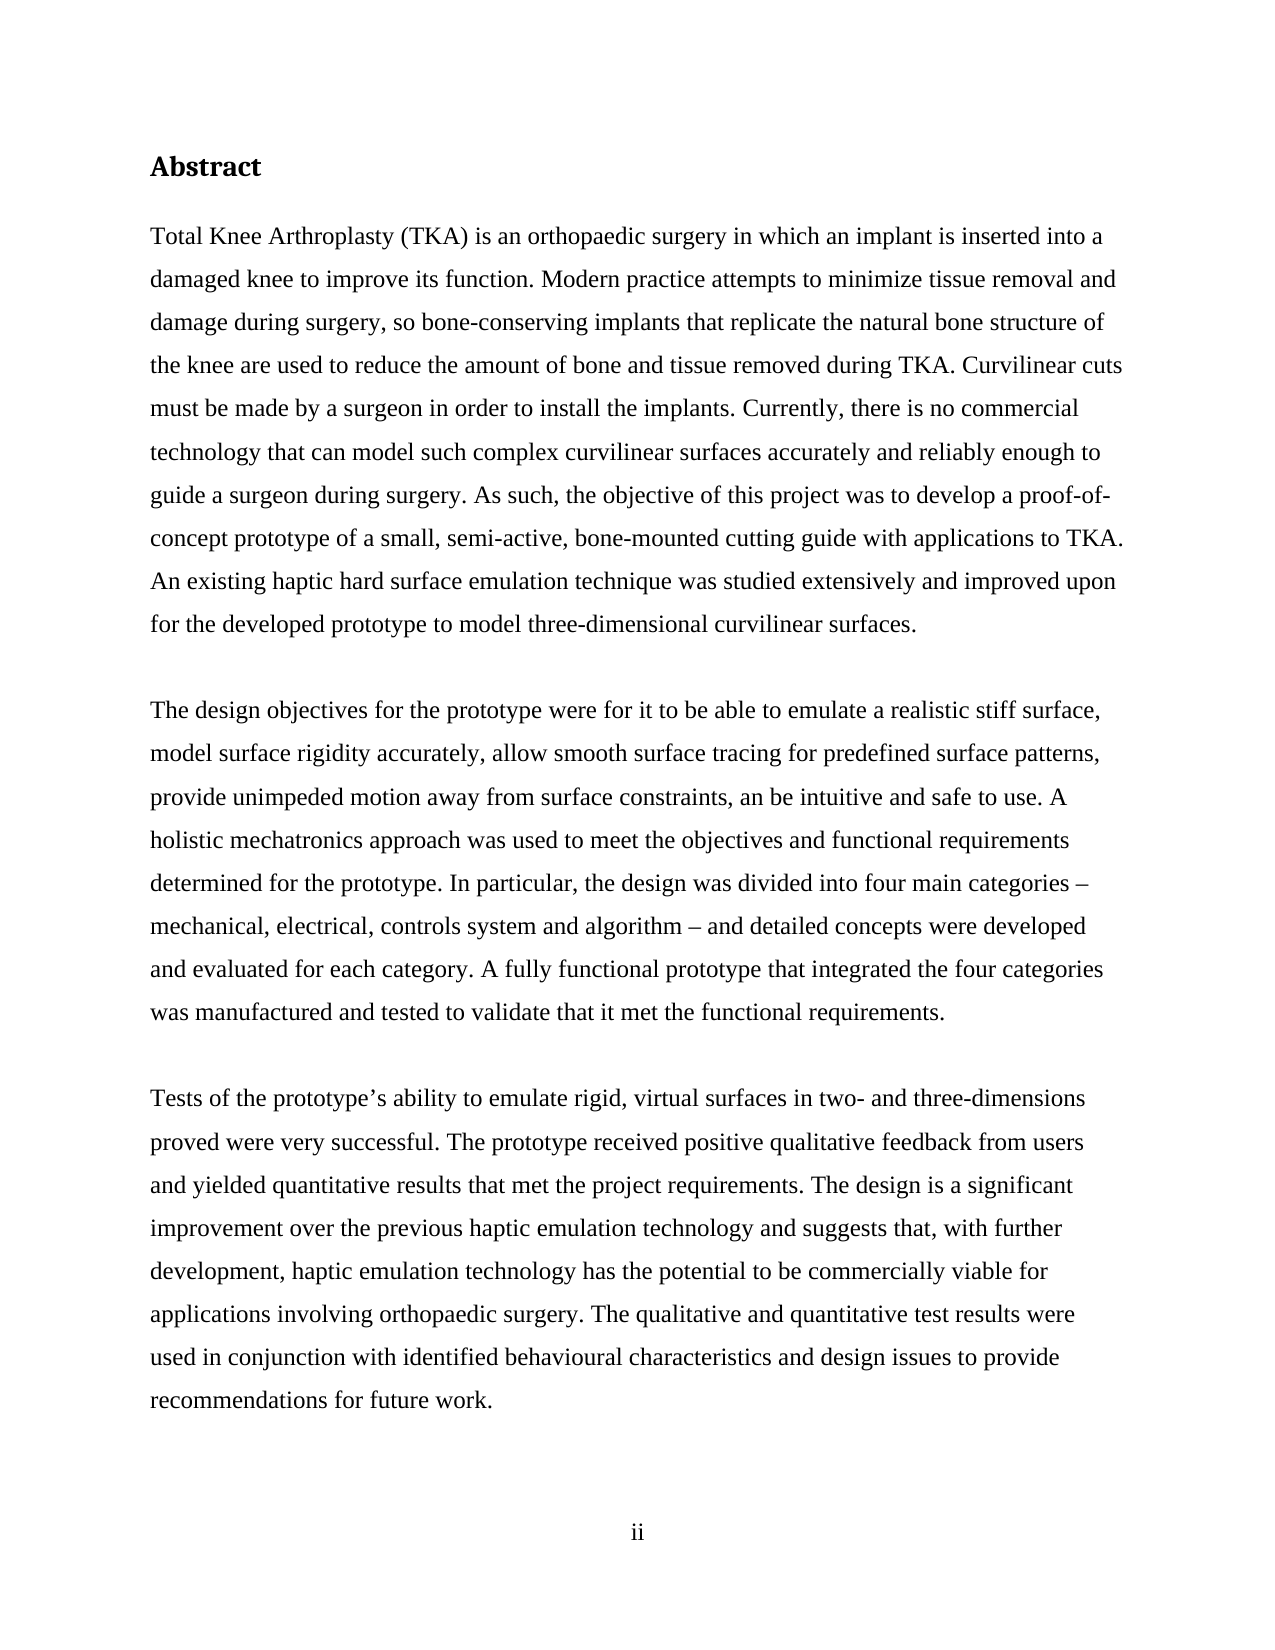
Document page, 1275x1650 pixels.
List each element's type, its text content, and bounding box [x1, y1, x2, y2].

text Tests of the prototype’s ability to emulate rigid, virtual surfaces in two- and three-dimensions proved were very successful. The prototype received positive qualitative feedback from users and yielded quantitative results that met the project requirements. The design is a significant improvement over the previous haptic emulation technology and suggests that, with further development, haptic emulation technology has the potential to be commercially viable for applications involving orthopaedic surgery. The qualitative and quantitative test results were used in conjunction with identified behavioural characteristics and design issues to provide recommendations for future work. [150, 1083, 1125, 1414]
subtitle Abstract [150, 150, 1125, 183]
text Total Knee Arthroplasty (TKA) is an orthopaedic surgery in which an implant is inserted into a damaged knee to improve its function. Modern practice attempts to minimize tissue removal and damage during surgery, so bone-conserving implants that replicate the natural bone structure of the knee are used to reduce the amount of bone and tissue removed during TKA. Curvilinear cuts must be made by a surgeon in order to install the implants. Currently, there is no commercial technology that can model such complex curvilinear surfaces accurately and reliably enough to guide a surgeon during surgery. As such, the objective of this project was to develop a proof-of-concept prototype of a small, semi-active, bone-mounted cutting guide with applications to TKA. An existing haptic hard surface emulation technique was studied extensively and improved upon for the developed prototype to model three-dimensional curvilinear surfaces. [150, 221, 1125, 638]
text The design objectives for the prototype were for it to be able to emulate a realistic stiff surface, model surface rigidity accurately, allow smooth surface tracing for predefined surface patterns, provide unimpeded motion away from surface constraints, an be intuitive and safe to use. A holistic mechatronics approach was used to meet the objectives and functional requirements determined for the prototype. In particular, the design was divided into four main categories – mechanical, electrical, controls system and algorithm – and detailed concepts were developed and evaluated for each category. A fully functional prototype that integrated the four categories was manufactured and tested to validate that it met the functional requirements. [150, 695, 1125, 1026]
